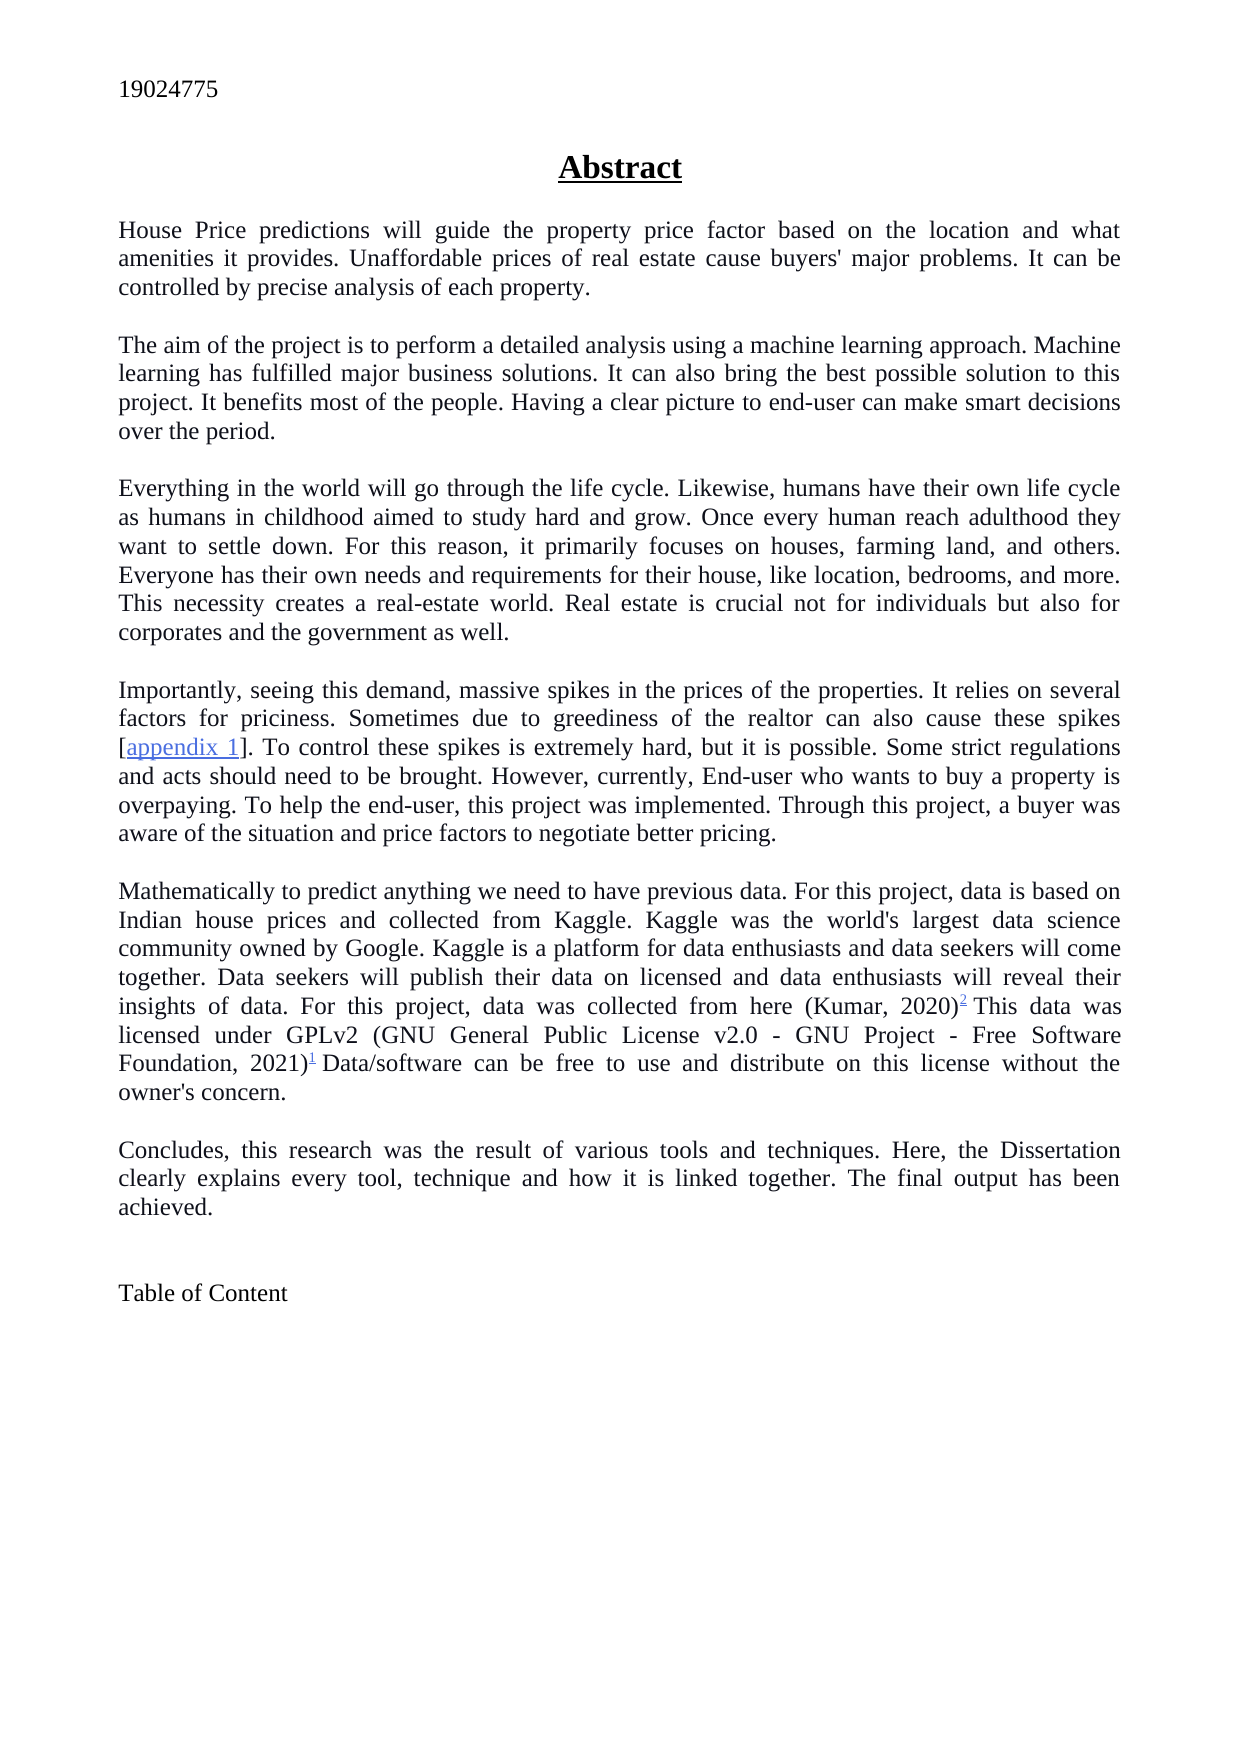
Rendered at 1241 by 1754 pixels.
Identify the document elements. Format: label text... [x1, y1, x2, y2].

text Abstract [118, 148, 1122, 186]
text The aim of the project is to perform a detailed analysis using a machine learning approach. Machine learning has fulfilled major business solutions. It can also bring the best possible solution to this project. It benefits most of the people. Having a clear picture to end-user can make smart decisions over the period. [118, 330, 1122, 445]
text Concludes, this research was the result of various tools and techniques. Here, the Dissertation clearly explains every tool, technique and how it is linked together. The final output has been achieved. [118, 1135, 1122, 1221]
text Mathematically to predict anything we need to have previous data. For this project, data is based on Indian house prices and collected from Kaggle. Kaggle was the world's largest data science community owned by Google. Kaggle is a platform for data enthusiasts and data seekers will come together. Data seekers will publish their data on licensed and data enthusiasts will reveal their insights of data. For this project, data was collected from here (Kumar, 2020)2 This data was licensed under GPLv2 (GNU General Public License v2.0 - GNU Project - Free Software Foundation, 2021)1 Data/software can be free to use and distribute on this license without the owner's concern. [118, 876, 1122, 1106]
text House Price predictions will guide the property price factor based on the location and what amenities it provides. Unaffordable prices of real estate cause buyers' major problems. It can be controlled by precise analysis of each property. [118, 215, 1122, 301]
text Everything in the world will go through the life cycle. Likewise, humans have their own life cycle as humans in childhood aimed to study hard and grow. Once every human reach adulthood they want to settle down. For this reason, it primarily focuses on houses, farming land, and others. Everyone has their own needs and requirements for their house, like location, bedrooms, and more. This necessity creates a real-estate world. Real estate is crucial not for individuals but also for corporates and the government as well. [118, 473, 1122, 646]
text Importantly, seeing this demand, massive spikes in the prices of the properties. It relies on several factors for priciness. Sometimes due to greediness of the realtor can also cause these spikes [appendix 1]. To control these spikes is extremely hard, but it is possible. Some strict regulations and acts should need to be brought. However, currently, End-user who wants to buy a property is overpaying. To help the end-user, this project was implemented. Through this project, a buyer was aware of the situation and price factors to negotiate better pricing. [118, 675, 1122, 847]
